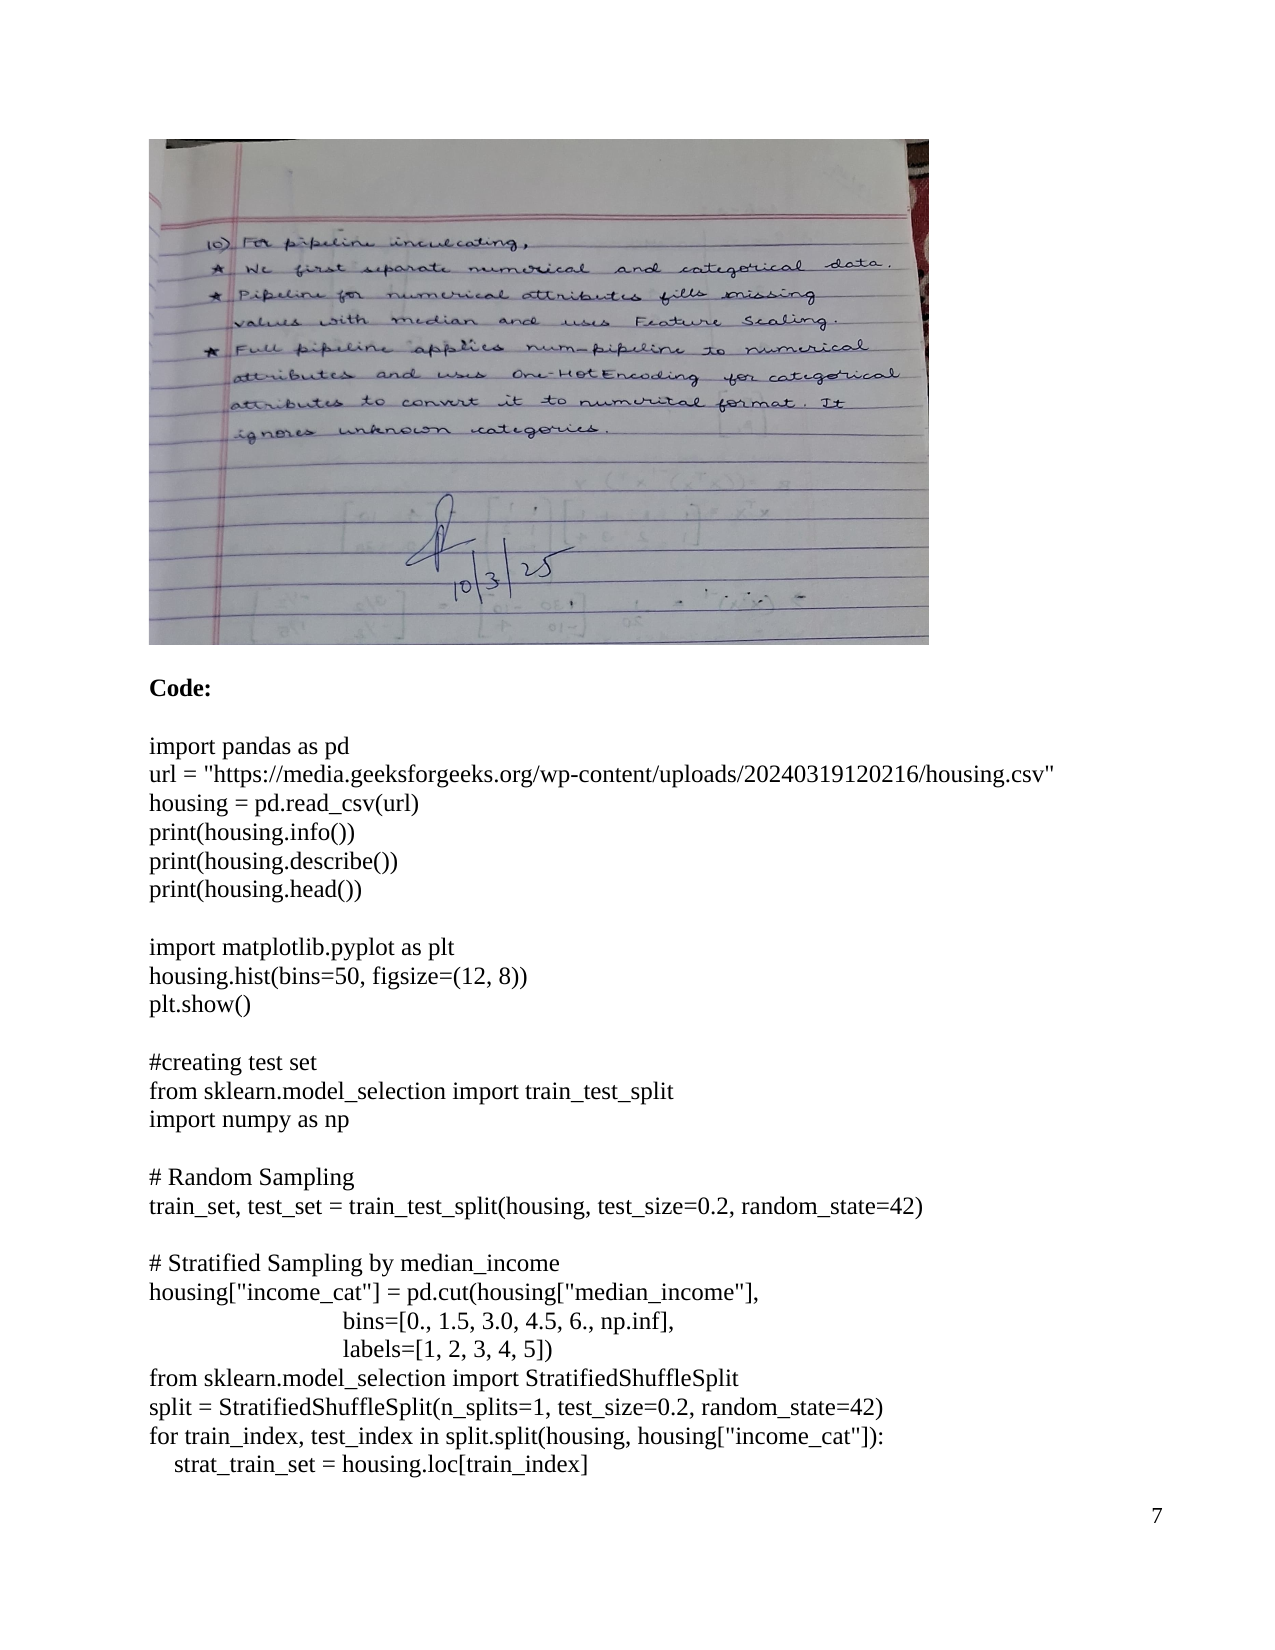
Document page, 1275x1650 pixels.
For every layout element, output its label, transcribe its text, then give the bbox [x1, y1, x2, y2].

text #creating test set [149, 1047, 1162, 1076]
picture [148, 139, 929, 645]
text print(housing.info()) [149, 817, 1162, 846]
text Code: [149, 673, 1162, 702]
text split = StratifiedShuffleSplit(n_splits=1, test_size=0.2, random_state=42) [149, 1392, 1162, 1421]
text import pandas as pd [149, 731, 1162, 759]
text import numpy as np [149, 1104, 1162, 1133]
text strat_train_set = housing.loc[train_index] [149, 1449, 1162, 1478]
text url = "https://media.geeksforgeeks.org/wp-content/uploads/20240319120216/housing.csv" [149, 759, 1162, 788]
text from sklearn.model_selection import train_test_split [149, 1076, 1162, 1104]
text print(housing.describe()) [149, 846, 1162, 874]
text housing = pd.read_csv(url) [149, 788, 1162, 817]
text # Random Sampling [149, 1162, 1162, 1191]
text import matplotlib.pyplot as plt [149, 932, 1162, 961]
text plt.show() [149, 989, 1162, 1018]
text bins=[0., 1.5, 3.0, 4.5, 6., np.inf], [149, 1306, 1162, 1334]
text labels=[1, 2, 3, 4, 5]) [149, 1334, 1162, 1363]
text train_set, test_set = train_test_split(housing, test_size=0.2, random_state=42) [149, 1191, 1162, 1219]
text # Stratified Sampling by median_income [149, 1248, 1162, 1277]
text for train_index, test_index in split.split(housing, housing["income_cat"]): [149, 1421, 1162, 1449]
text housing["income_cat"] = pd.cut(housing["median_income"], [149, 1277, 1162, 1306]
text print(housing.head()) [149, 874, 1162, 903]
text from sklearn.model_selection import StratifiedShuffleSplit [149, 1363, 1162, 1392]
text housing.hist(bins=50, figsize=(12, 8)) [149, 961, 1162, 989]
